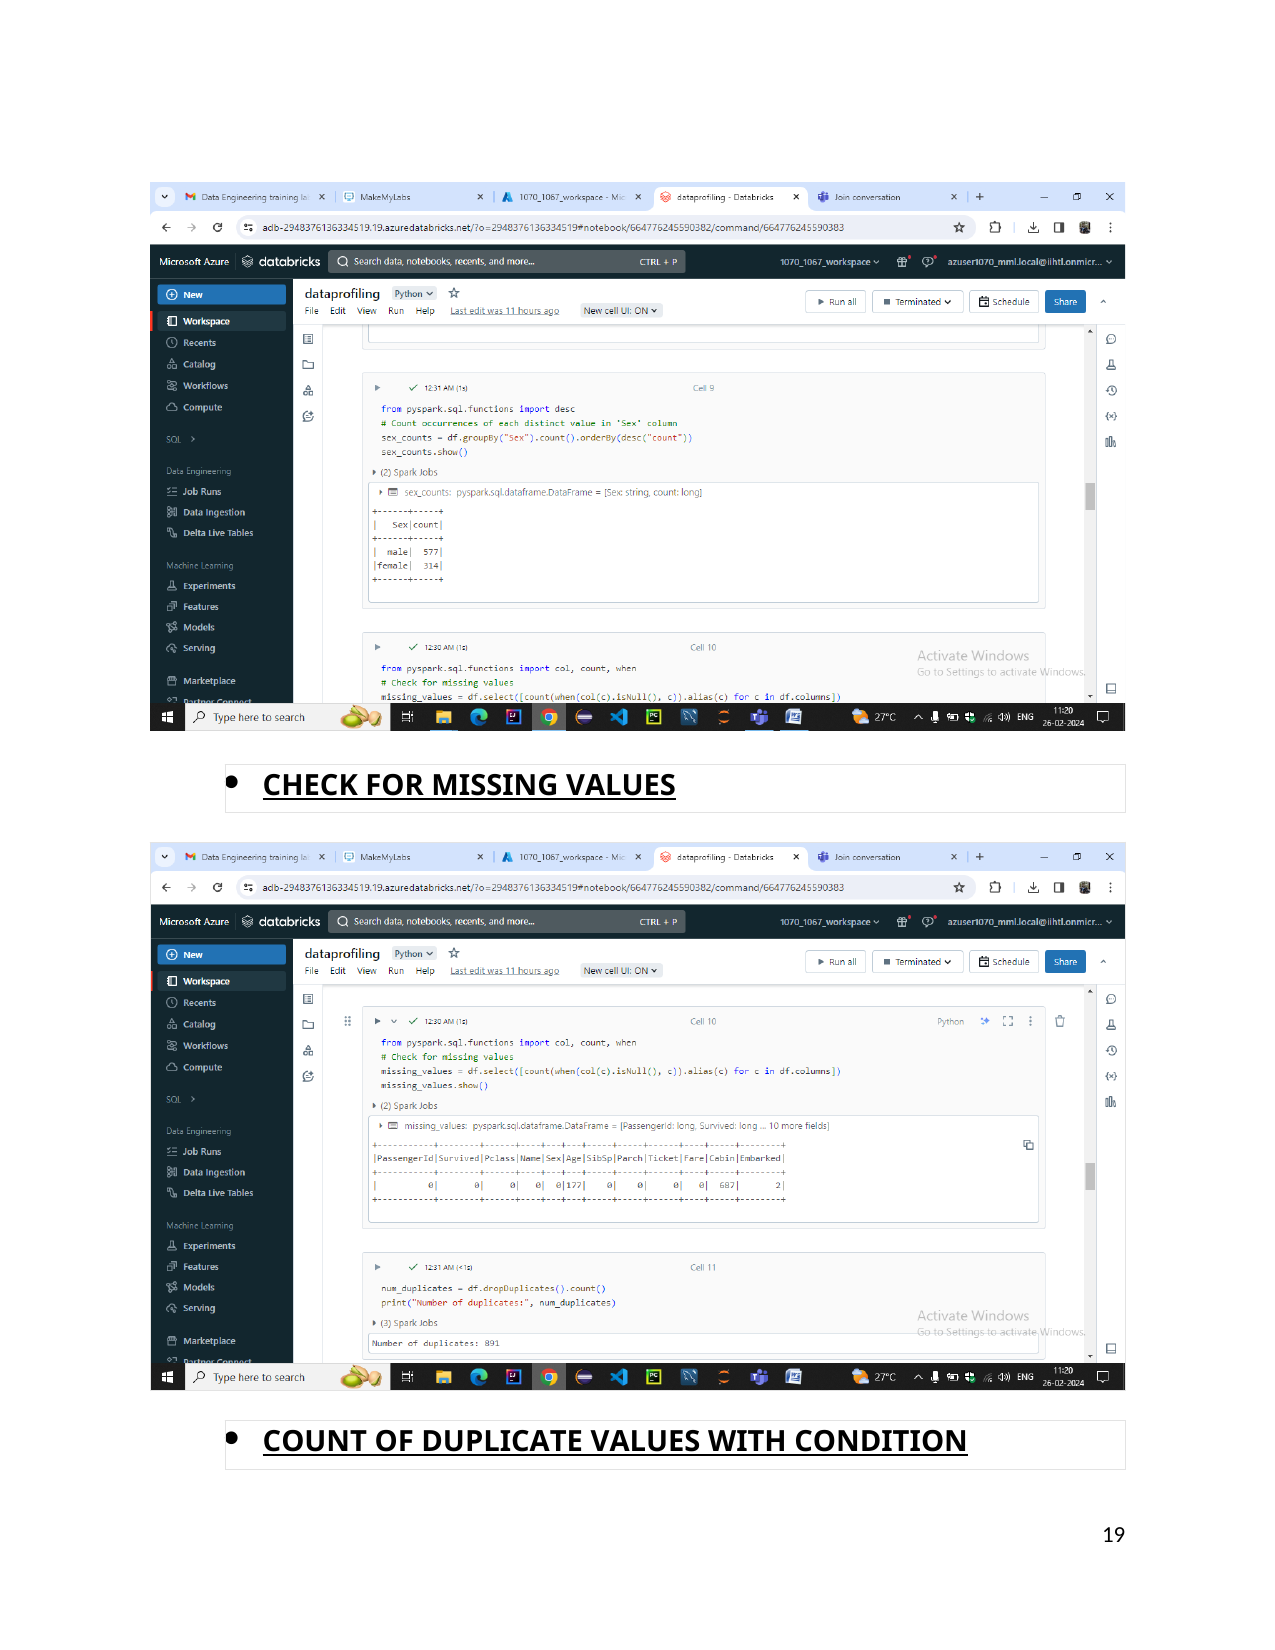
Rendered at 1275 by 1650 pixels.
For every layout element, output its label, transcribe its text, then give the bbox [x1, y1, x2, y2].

picture [151, 843, 1125, 1390]
picture [150, 182, 1125, 731]
subtitle CHECK FOR MISSING VALUES [226, 765, 1125, 812]
subtitle COUNT OF DUPLICATE VALUES WITH CONDITION [226, 1421, 1125, 1469]
